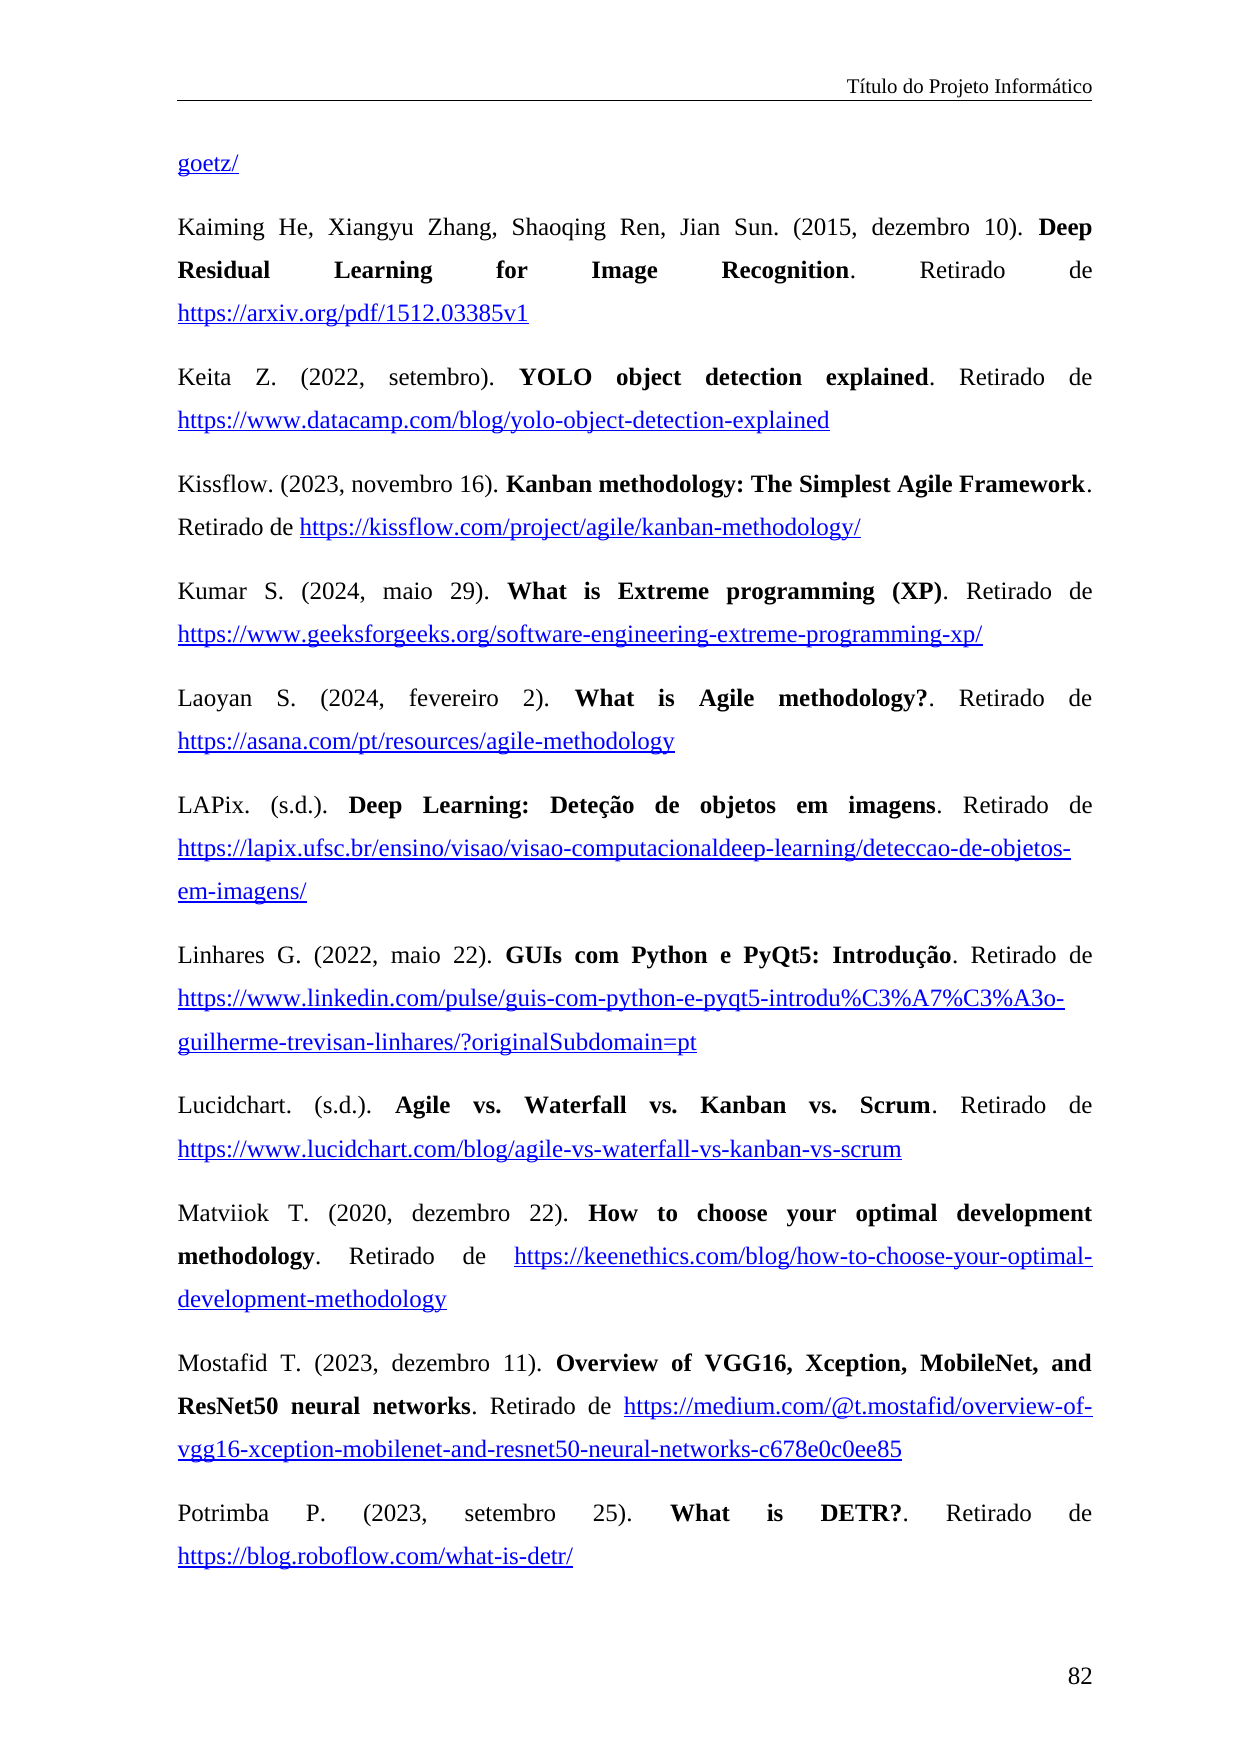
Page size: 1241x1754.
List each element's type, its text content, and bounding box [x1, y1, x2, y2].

text Potrimba P. (2023, setembro 25). What is DETR?. Retirado de https://blog.roboflow.com/what-is-detr/ [177, 1498, 1092, 1570]
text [177, 148, 1092, 176]
text Laoyan S. (2024, fevereiro 2). What is Agile methodology?. Retirado de https://asana.com/pt/resources/agile-methodology [177, 683, 1092, 755]
text Kaiming He, Xiangyu Zhang, Shaoqing Ren, Jian Sun. (2015, dezembro 10). Deep Residual Learning for Image Recognition. Retirado de https://arxiv.org/pdf/1512.03385v1 [177, 212, 1092, 327]
text Keita Z. (2022, setembro). YOLO object detection explained. Retirado de https://www.datacamp.com/blog/yolo-object-detection-explained [177, 362, 1092, 434]
text LAPix. (s.d.). Deep Learning: Deteção de objetos em imagens. Retirado de https://lapix.ufsc.br/ensino/visao/visao-computacionaldeep-learning/deteccao-de-objetos-em-imagens/ [177, 790, 1092, 905]
text Lucidchart. (s.d.). Agile vs. Waterfall vs. Kanban vs. Scrum. Retirado de https://www.lucidchart.com/blog/agile-vs-waterfall-vs-kanban-vs-scrum [177, 1091, 1092, 1162]
text Matviiok T. (2020, dezembro 22). How to choose your optimal development methodology. Retirado de https://keenethics.com/blog/how-to-choose-your-optimal-development-methodology [177, 1198, 1092, 1313]
text Kissflow. (2023, novembro 16). Kanban methodology: The Simplest Agile Framework. Retirado de https://kissflow.com/project/agile/kanban-methodology/ [177, 469, 1092, 541]
text Mostafid T. (2023, dezembro 11). Overview of VGG16, Xception, MobileNet, and ResNet50 neural networks. Retirado de https://medium.com/@t.mostafid/overview-of-vgg16-xception-mobilenet-and-resnet50-neural-networks-c678e0c0ee85 [177, 1348, 1092, 1463]
text Linhares G. (2022, maio 22). GUIs com Python e PyQt5: Introdução. Retirado de https://www.linkedin.com/pulse/guis-com-python-e-pyqt5-introdu%C3%A7%C3%A3o-guilherme-trevisan-linhares/?originalSubdomain=pt [177, 940, 1092, 1055]
text Kumar S. (2024, maio 29). What is Extreme programming (XP). Retirado de https://www.geeksforgeeks.org/software-engineering-extreme-programming-xp/ [177, 576, 1092, 648]
